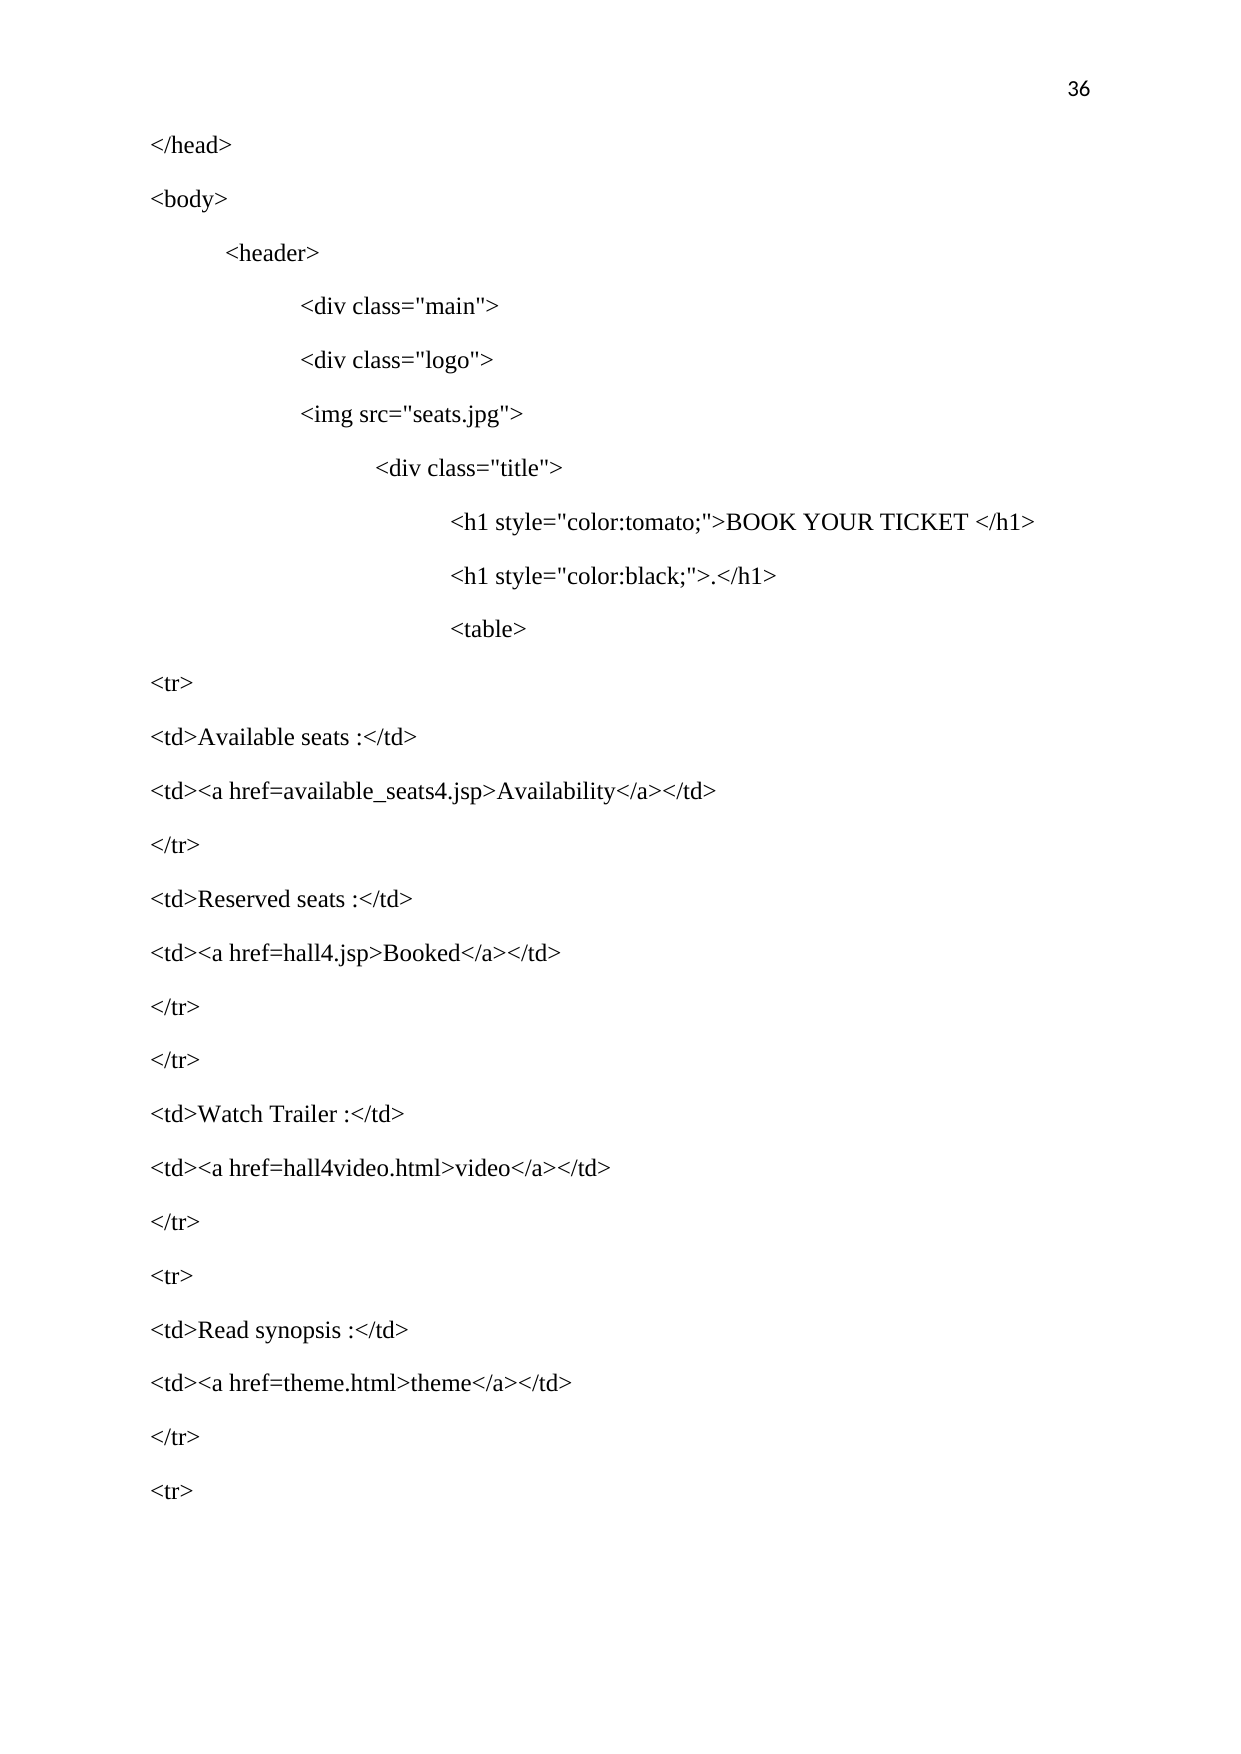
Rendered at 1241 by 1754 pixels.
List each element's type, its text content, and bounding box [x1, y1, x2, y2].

text <td>Watch Trailer :</td> [150, 1099, 1090, 1128]
text <td><a href=hall4.jsp>Booked</a></td> [150, 938, 1090, 966]
text <div class="title"> [150, 453, 1090, 482]
text <td>Read synopsis :</td> [150, 1315, 1090, 1343]
text <td><a href=theme.html>theme</a></td> [150, 1368, 1090, 1397]
text <div class="logo"> [150, 345, 1090, 374]
text </tr> [150, 830, 1090, 859]
text <img src="seats.jpg"> [150, 399, 1090, 428]
text <h1 style="color:black;">.</h1> [150, 561, 1090, 589]
text <td>Available seats :</td> [150, 722, 1090, 751]
text </tr> [150, 1422, 1090, 1451]
text <tr> [150, 1261, 1090, 1289]
text </head> [150, 130, 1090, 159]
text <body> [150, 184, 1090, 212]
text <td><a href=available_seats4.jsp>Availability</a></td> [150, 776, 1090, 805]
text <tr> [150, 668, 1090, 697]
text <tr> [150, 1476, 1090, 1505]
text <td>Reserved seats :</td> [150, 884, 1090, 913]
text </tr> [150, 992, 1090, 1020]
text </tr> [150, 1207, 1090, 1236]
text <h1 style="color:tomato;">BOOK YOUR TICKET </h1> [150, 507, 1090, 536]
text <table> [150, 614, 1090, 643]
text <div class="main"> [150, 291, 1090, 320]
text <header> [150, 238, 1090, 266]
text </tr> [150, 1045, 1090, 1074]
text <td><a href=hall4video.html>video</a></td> [150, 1153, 1090, 1182]
